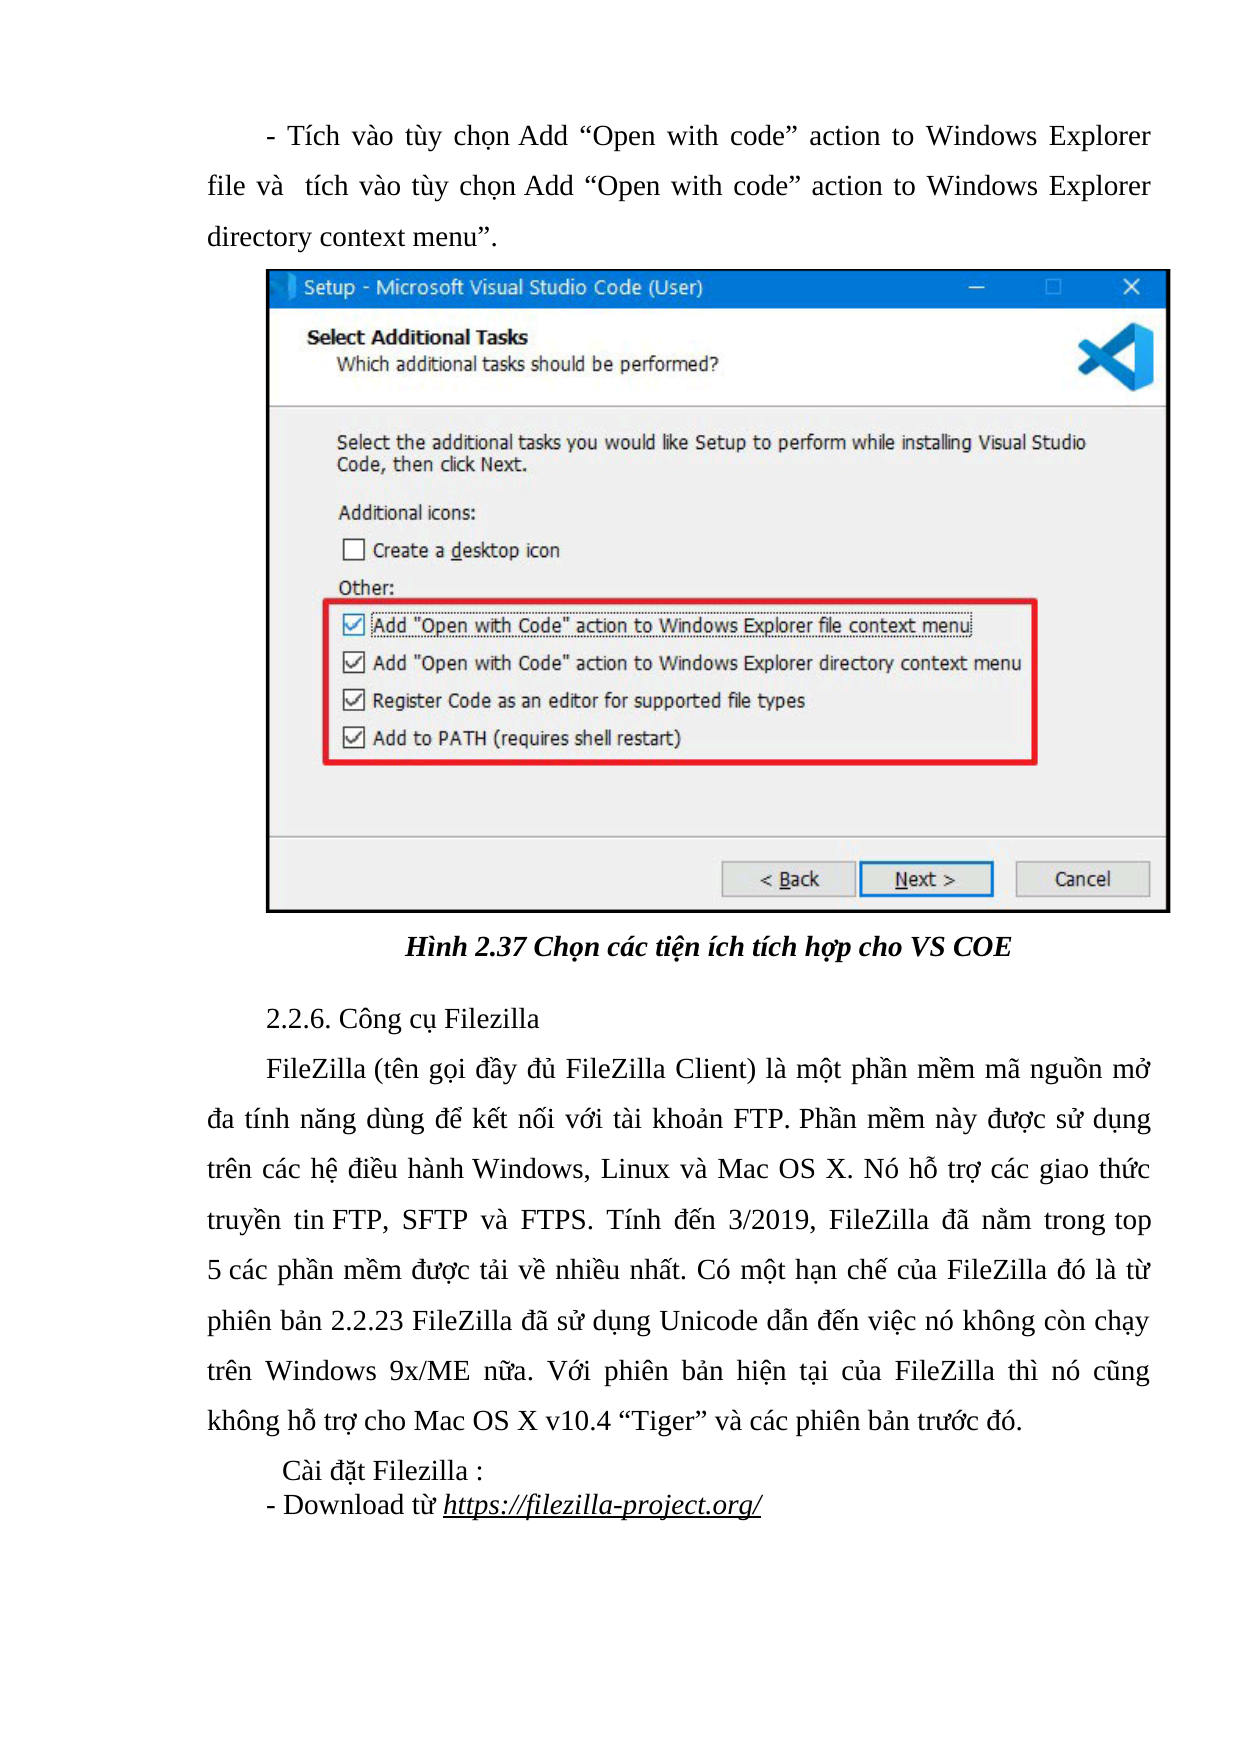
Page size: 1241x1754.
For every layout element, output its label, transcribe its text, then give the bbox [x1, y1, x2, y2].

text Cài đặt Filezilla : [207, 1453, 1152, 1487]
picture [265, 269, 1171, 913]
text FileZilla (tên gọi đầy đủ FileZilla Client) là một phần mềm mã nguồn mở đa tính năng dùng để kết nối với tài khoản FTP. Phần mềm này được sử dụng trên các hệ điều hành Windows, Linux và Mac OS X. Nó hỗ trợ các giao thức truyền tin FTP, SFTP và FTPS. Tính đến 3/2019, FileZilla đã nằm trong top 5 các phần mềm được tải về nhiều nhất. Có một hạn chế của FileZilla đó là từ phiên bản 2.2.23 FileZilla đã sử dụng Unicode dẫn đến việc nó không còn chạy trên Windows 9x/ME nữa. Với phiên bản hiện tại của FileZilla thì nó cũng không hỗ trợ cho Mac OS X v10.4 “Tiger” và các phiên bản trước đó. [207, 1051, 1152, 1437]
text - Download từ https://filezilla-project.org/ [207, 1487, 1152, 1521]
subtitle 2.2.6. Công cụ Filezilla [207, 1001, 1152, 1034]
text - Tích vào tùy chọn Add “Open with code” action to Windows Explorer file và tích vào tùy chọn Add “Open with code” action to Windows Explorer directory context menu”. [207, 118, 1152, 252]
text Hình 2.37 Chọn các tiện ích tích hợp cho VS COE [207, 929, 1152, 963]
